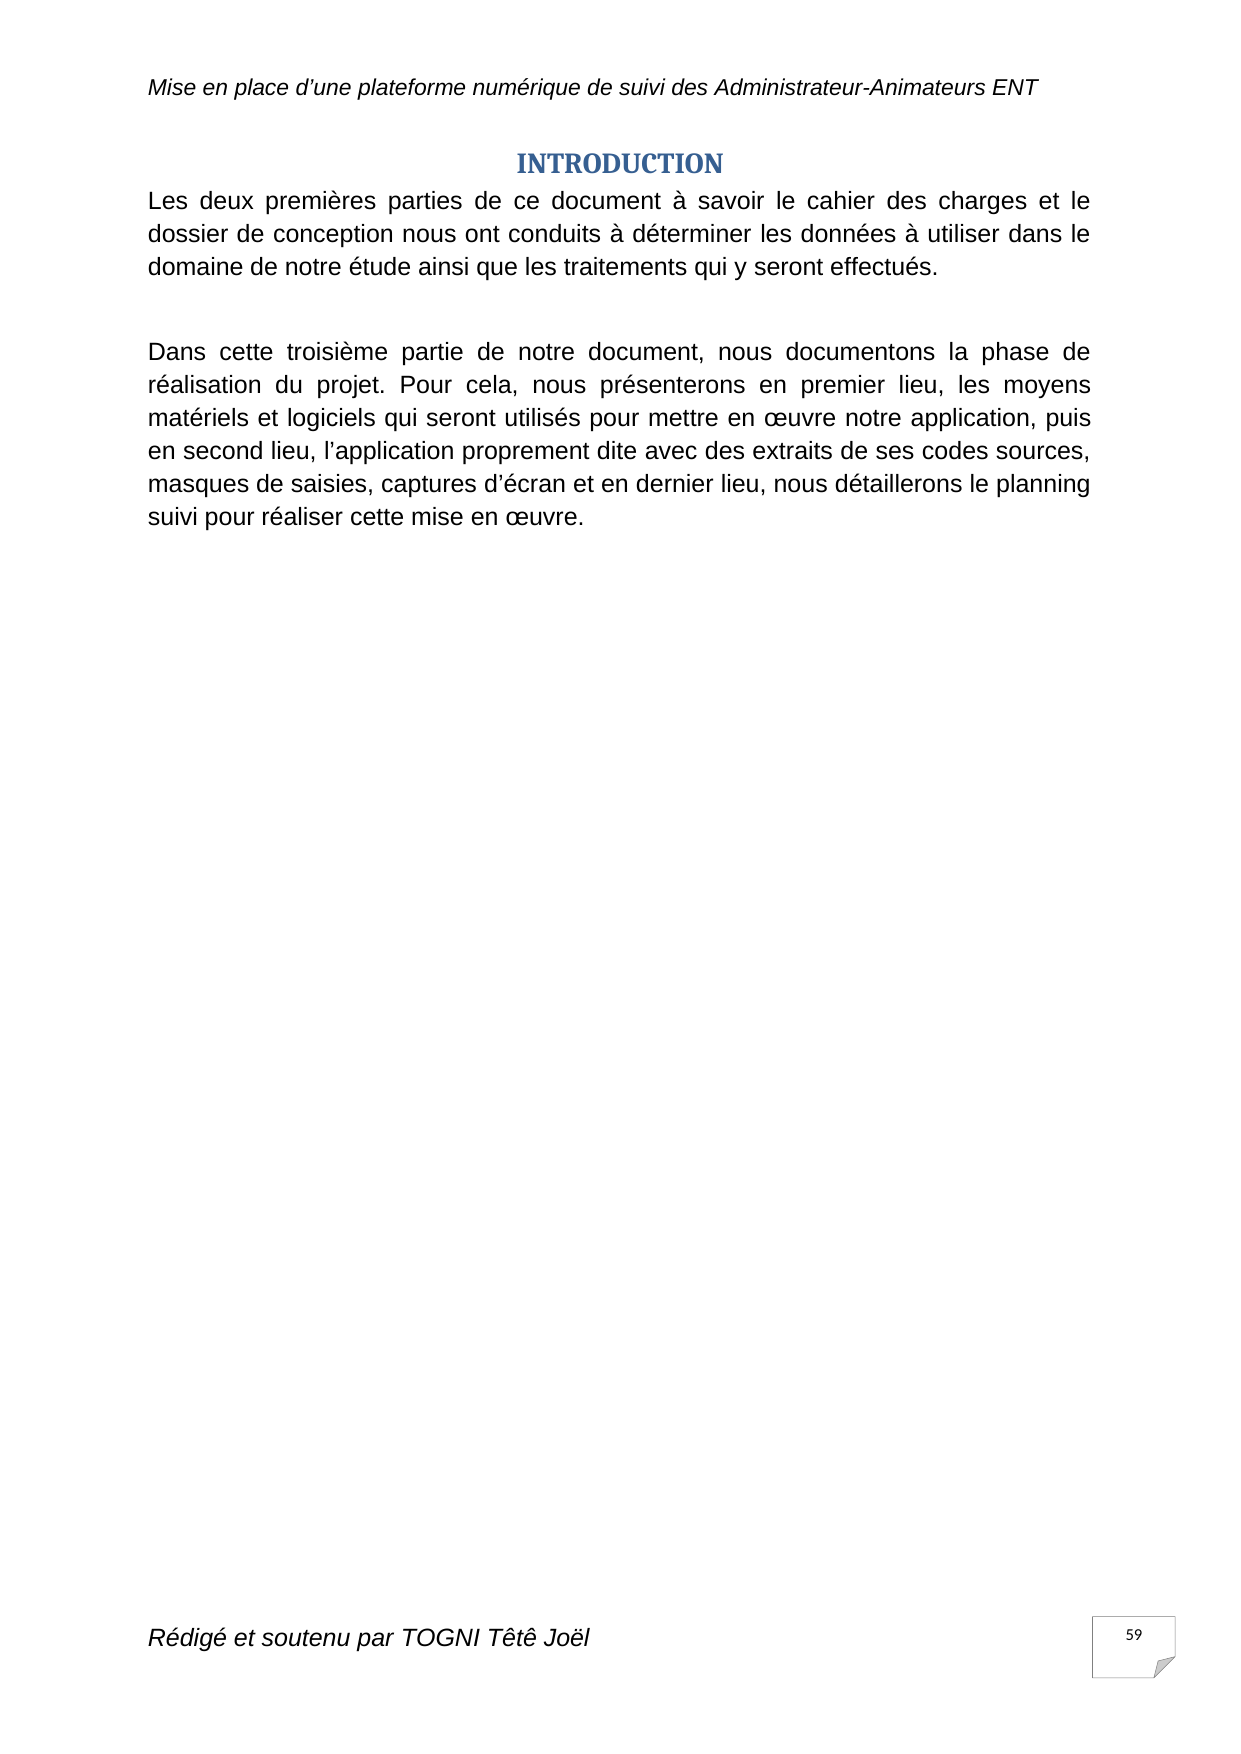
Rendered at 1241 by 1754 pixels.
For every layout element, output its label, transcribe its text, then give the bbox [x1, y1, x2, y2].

subtitle INTRODUCTION [148, 148, 1092, 181]
text Les deux premières parties de ce document à savoir le cahier des charges et le dossier de conception nous ont conduits à déterminer les données à utiliser dans le domaine de notre étude ainsi que les traitements qui y seront effectués. [148, 186, 1092, 281]
text Dans cette troisième partie de notre document, nous documentons la phase de réalisation du projet. Pour cela, nous présenterons en premier lieu, les moyens matériels et logiciels qui seront utilisés pour mettre en œuvre notre application, puis en second lieu, l’application proprement dite avec des extraits de ses codes sources, masques de saisies, captures d’écran et en dernier lieu, nous détaillerons le planning suivi pour réaliser cette mise en œuvre. [148, 306, 1092, 531]
